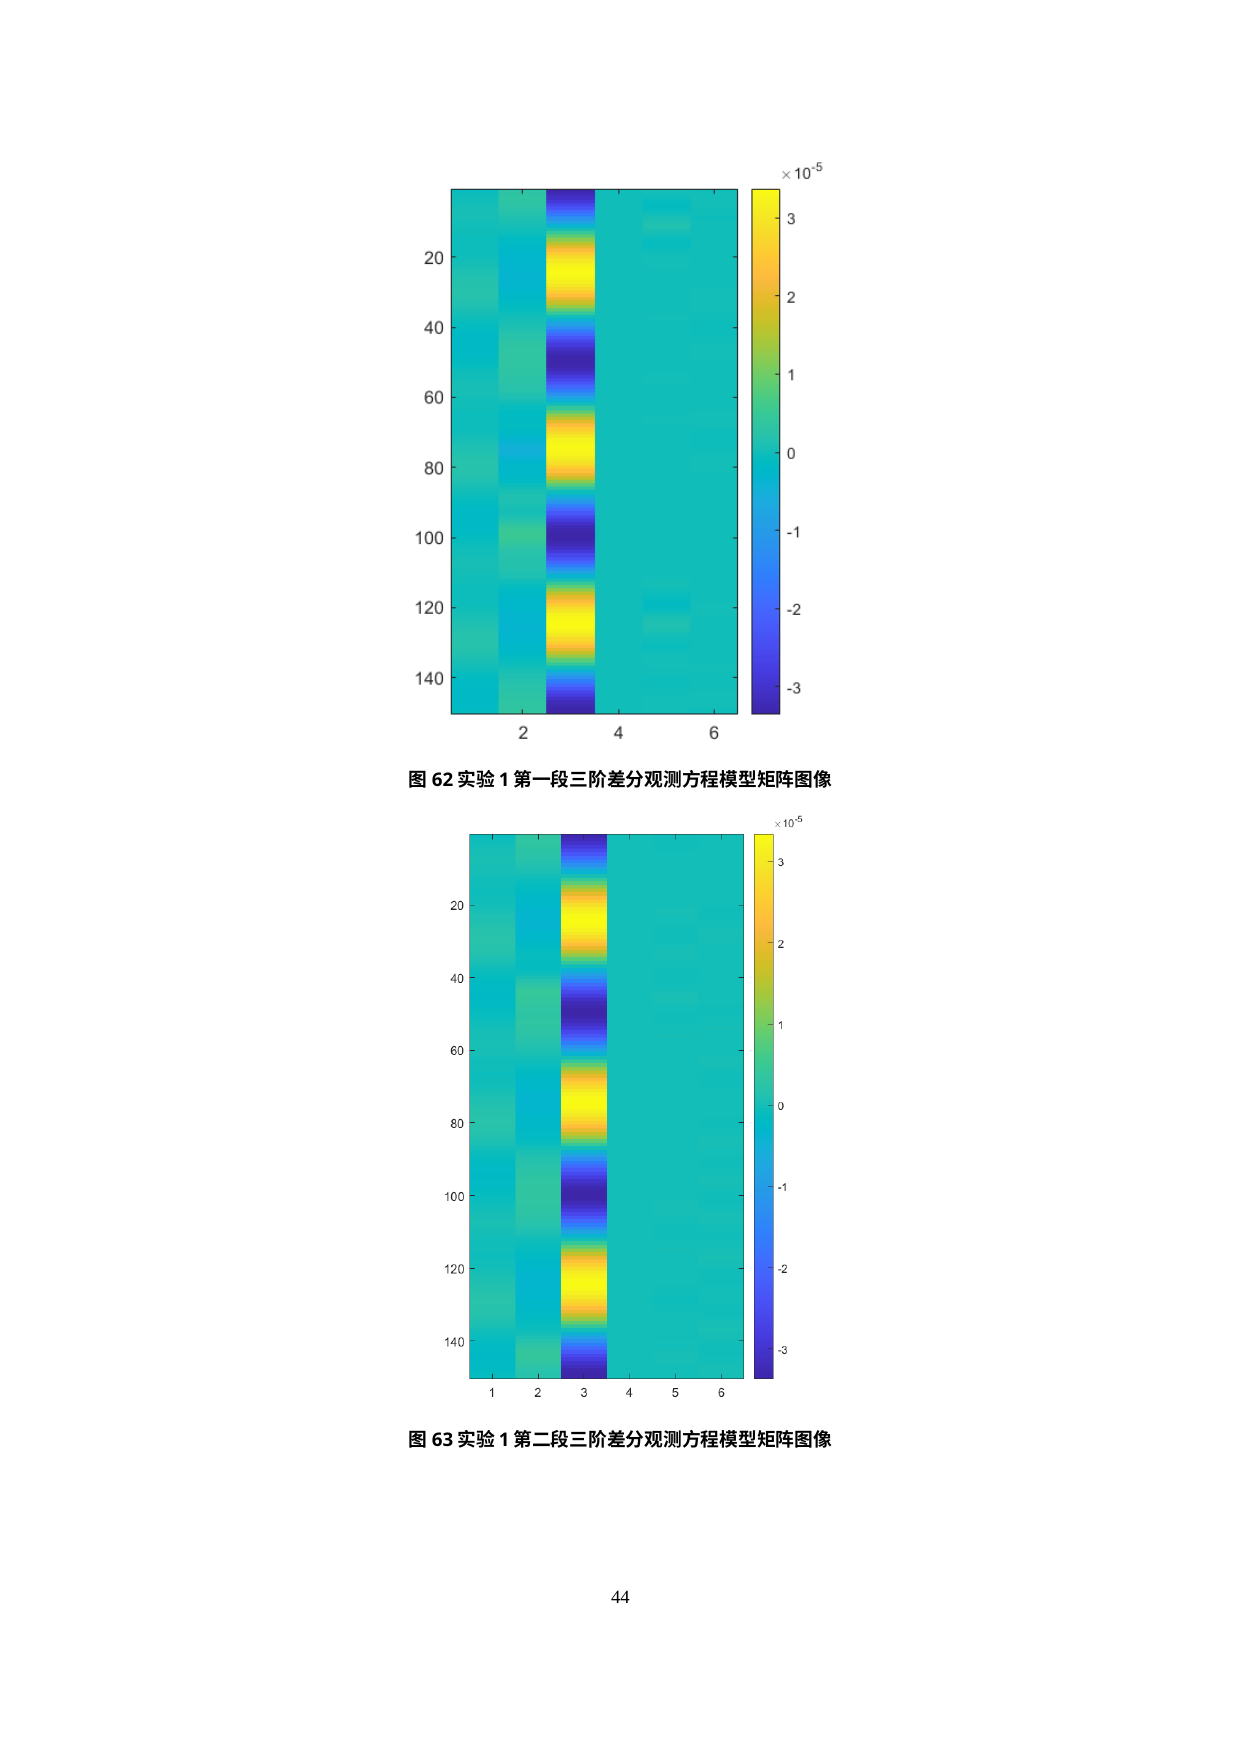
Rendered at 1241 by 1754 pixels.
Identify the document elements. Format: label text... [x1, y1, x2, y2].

text 图 63 实验1第二段三阶差分观测方程模型矩阵图像 [187, 1425, 1053, 1452]
text 图 62 实验1第一段三阶差分观测方程模型矩阵图像 [187, 764, 1053, 792]
